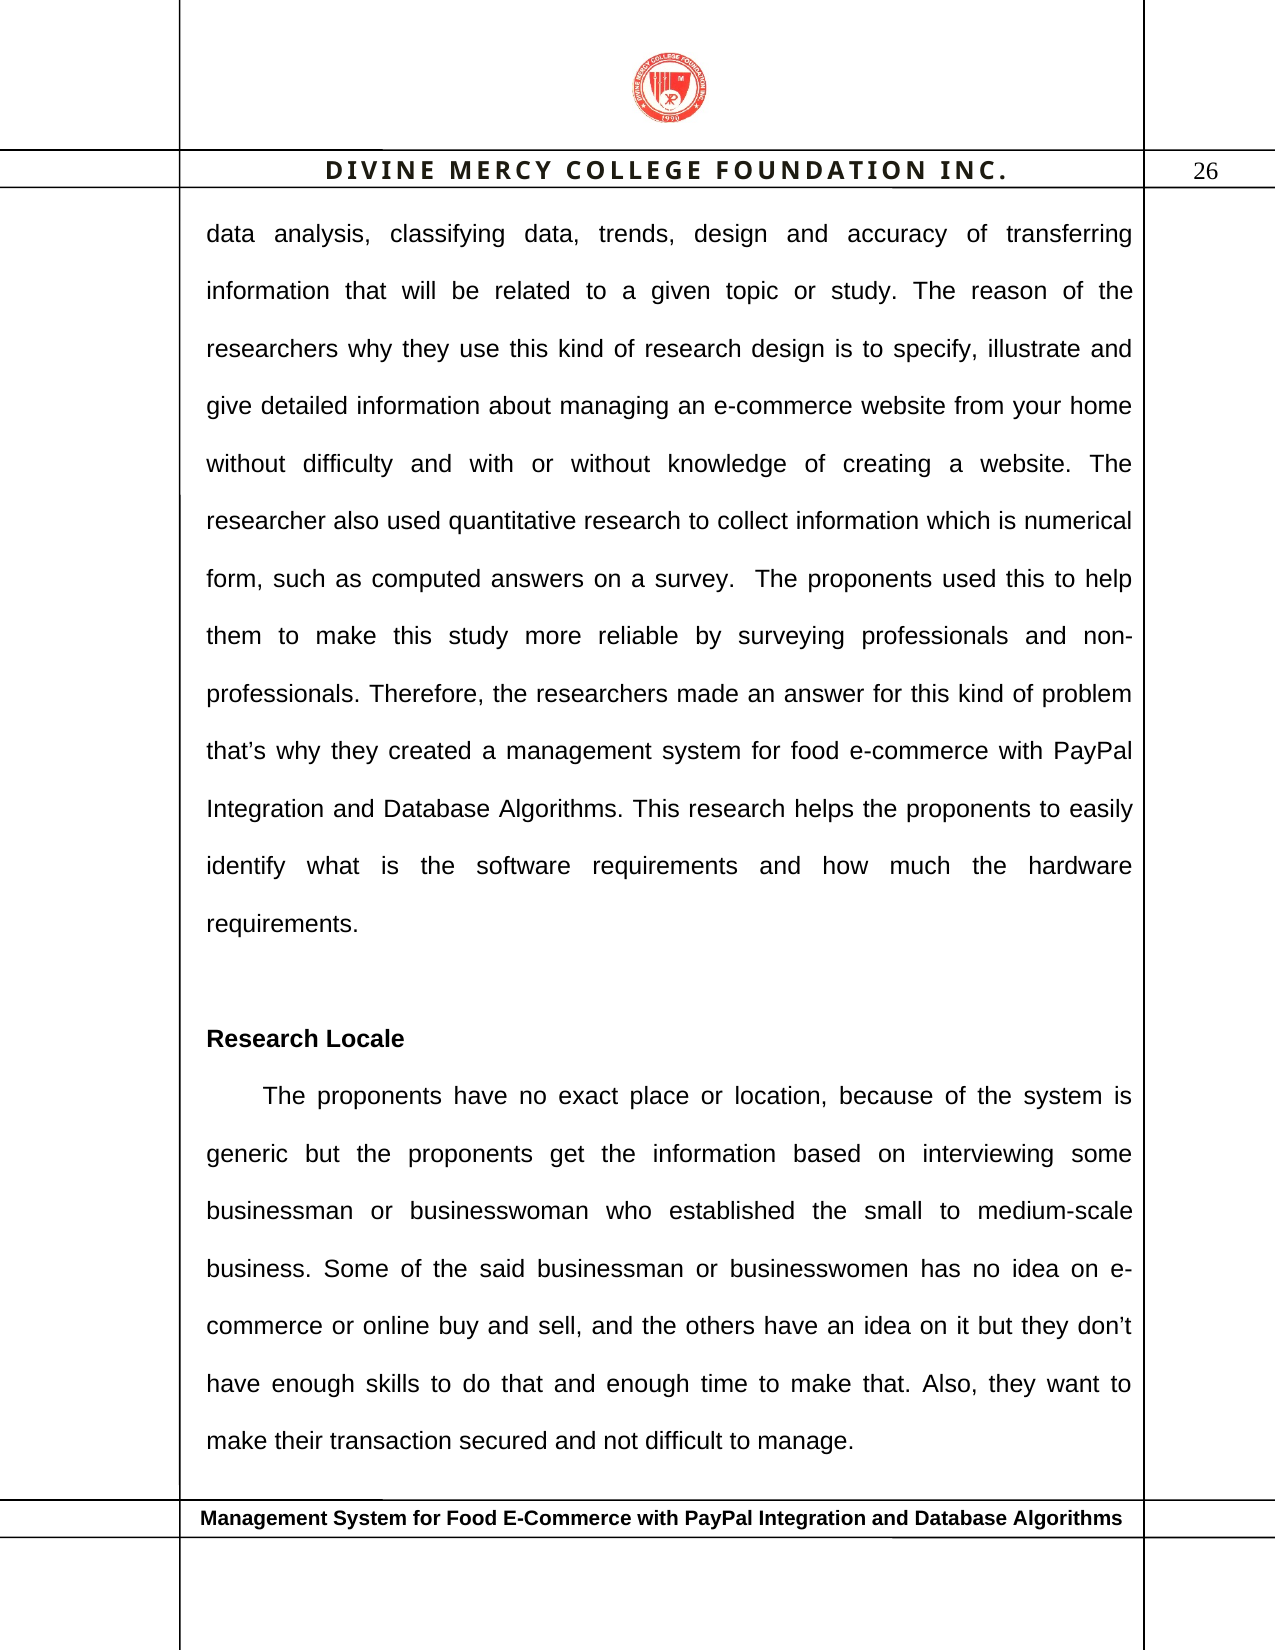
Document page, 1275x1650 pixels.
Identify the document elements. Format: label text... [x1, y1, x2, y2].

text The proponents have no exact place or location, because of the system is generic but the proponents get the information based on interviewing some businessman or businesswoman who established the small to medium-scale business. Some of the said businessman or businesswomen has no idea on e-commerce or online buy and sell, and the others have an idea on it but they don’t have enough skills to do that and enough time to make that. Also, they want to make their transaction secured and not difficult to manage. [206, 1081, 1134, 1455]
text Research Locale [206, 1024, 1134, 1052]
picture [632, 52, 709, 123]
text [206, 219, 1134, 937]
